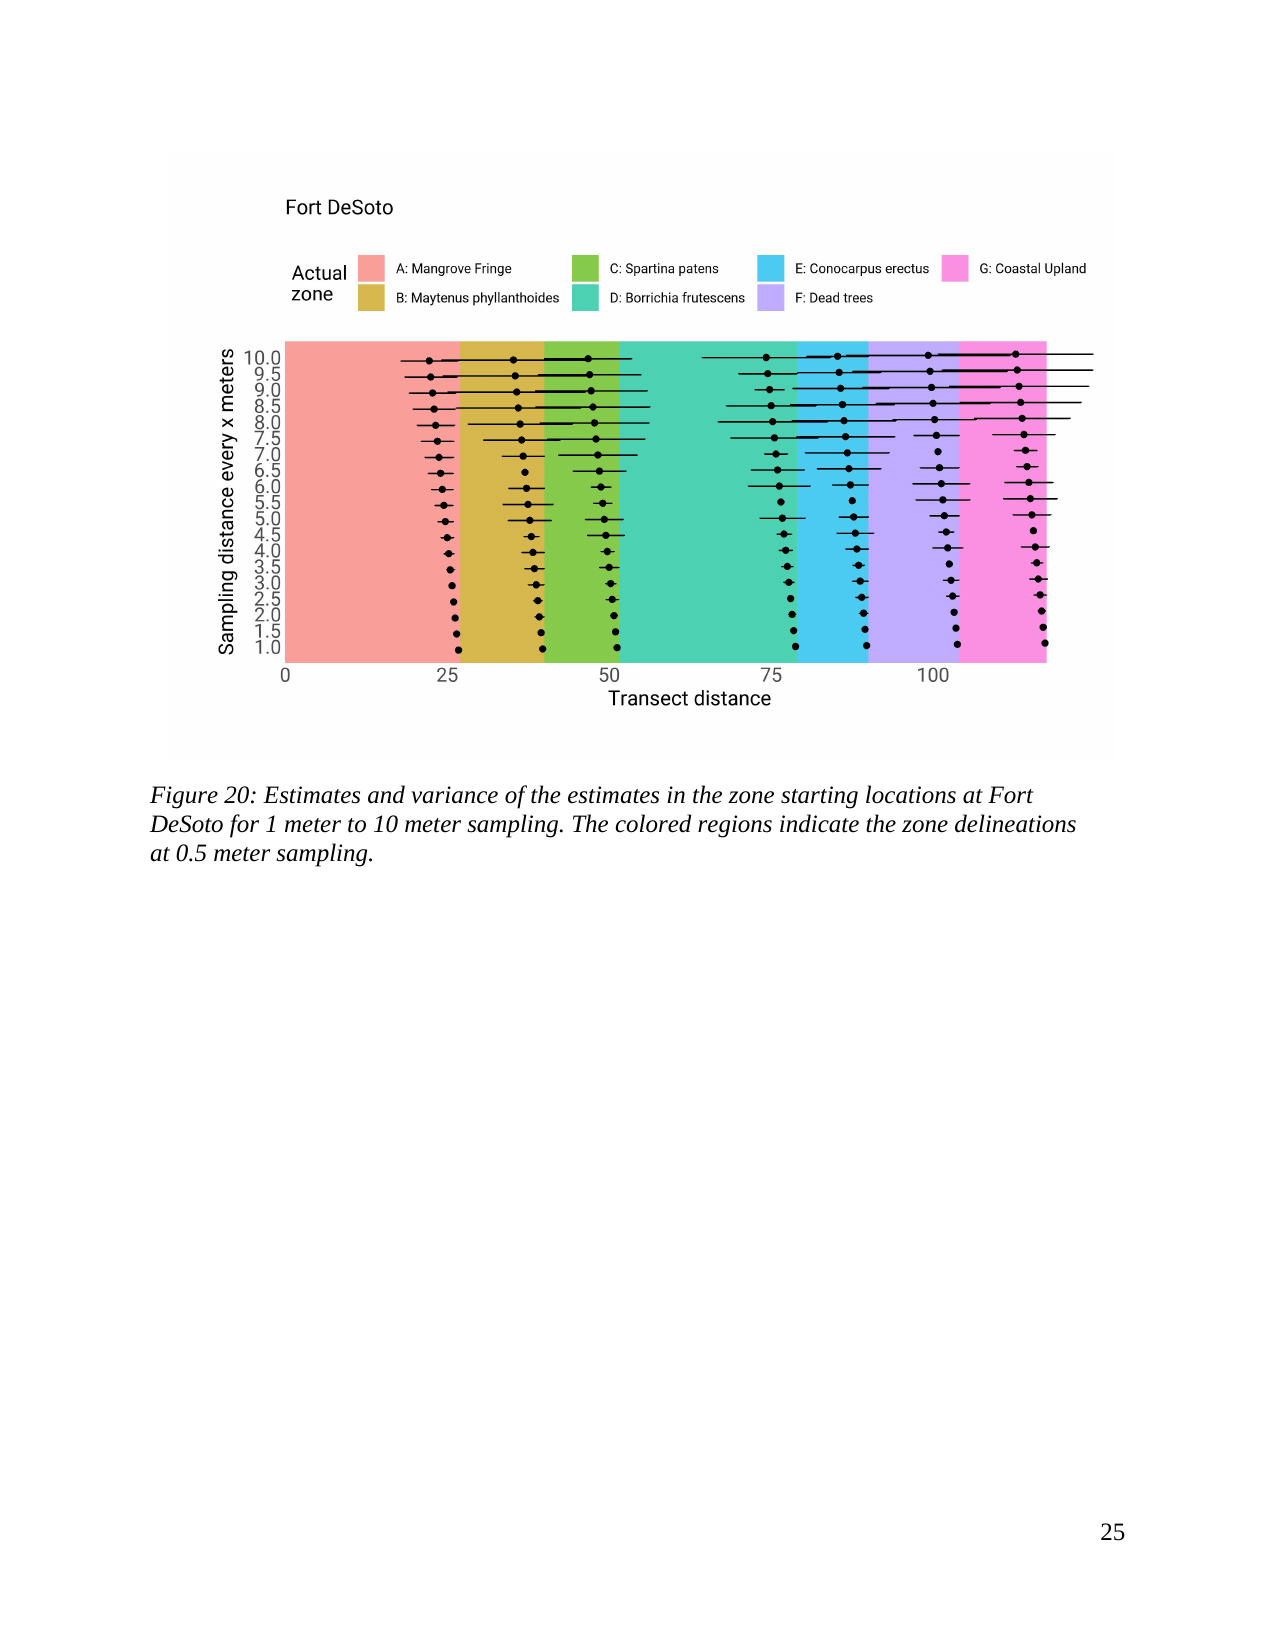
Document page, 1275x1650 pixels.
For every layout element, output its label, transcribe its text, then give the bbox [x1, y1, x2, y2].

picture [168, 150, 1114, 760]
table_header Figure 20: Estimates and variance of the estimates in the zone starting locations at Fort DeSoto for 1 meter to 10 meter sampling. The colored regions indicate the zone delineations at 0.5 meter sampling. [139, 150, 1114, 879]
